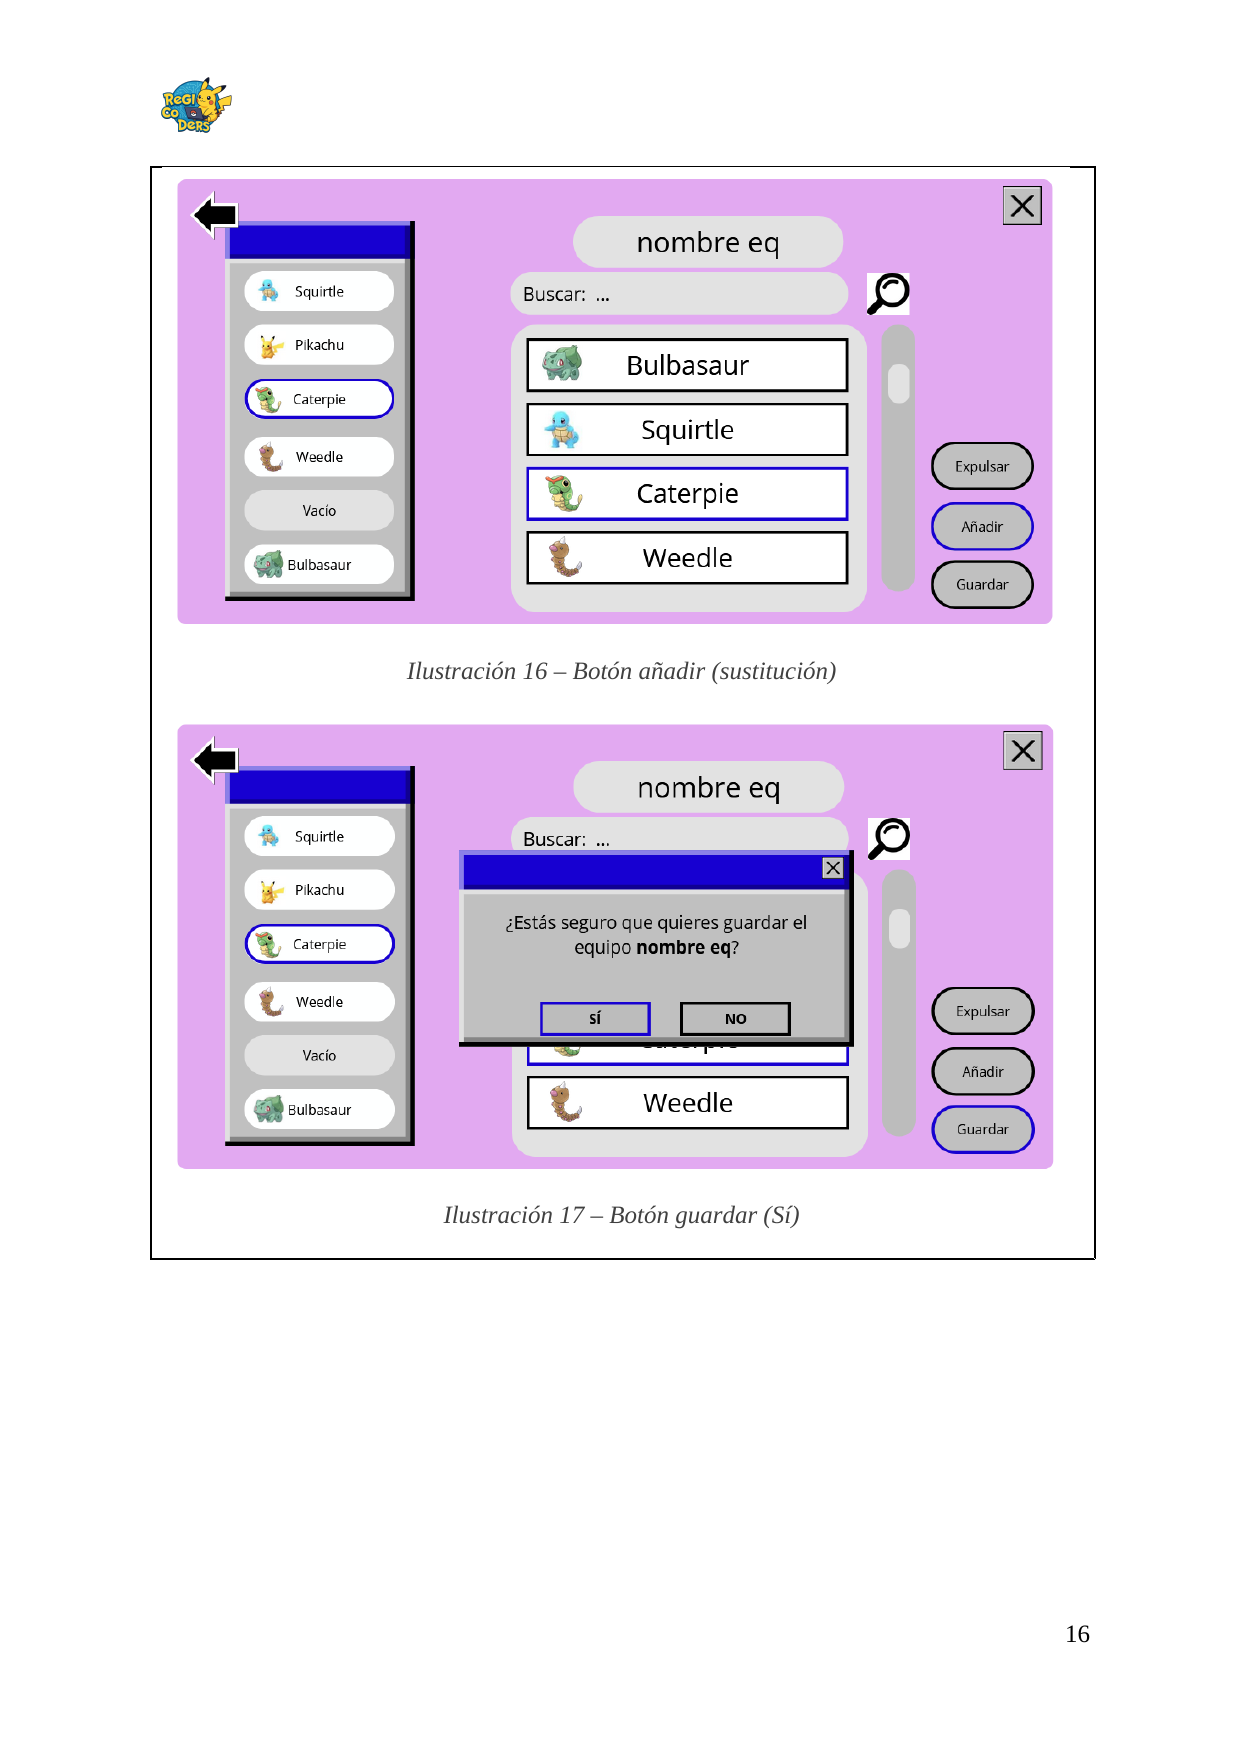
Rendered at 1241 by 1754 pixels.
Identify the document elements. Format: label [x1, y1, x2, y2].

picture [162, 167, 1070, 640]
picture [162, 713, 1070, 1184]
table_cell [152, 168, 1094, 1258]
picture [150, 75, 243, 137]
